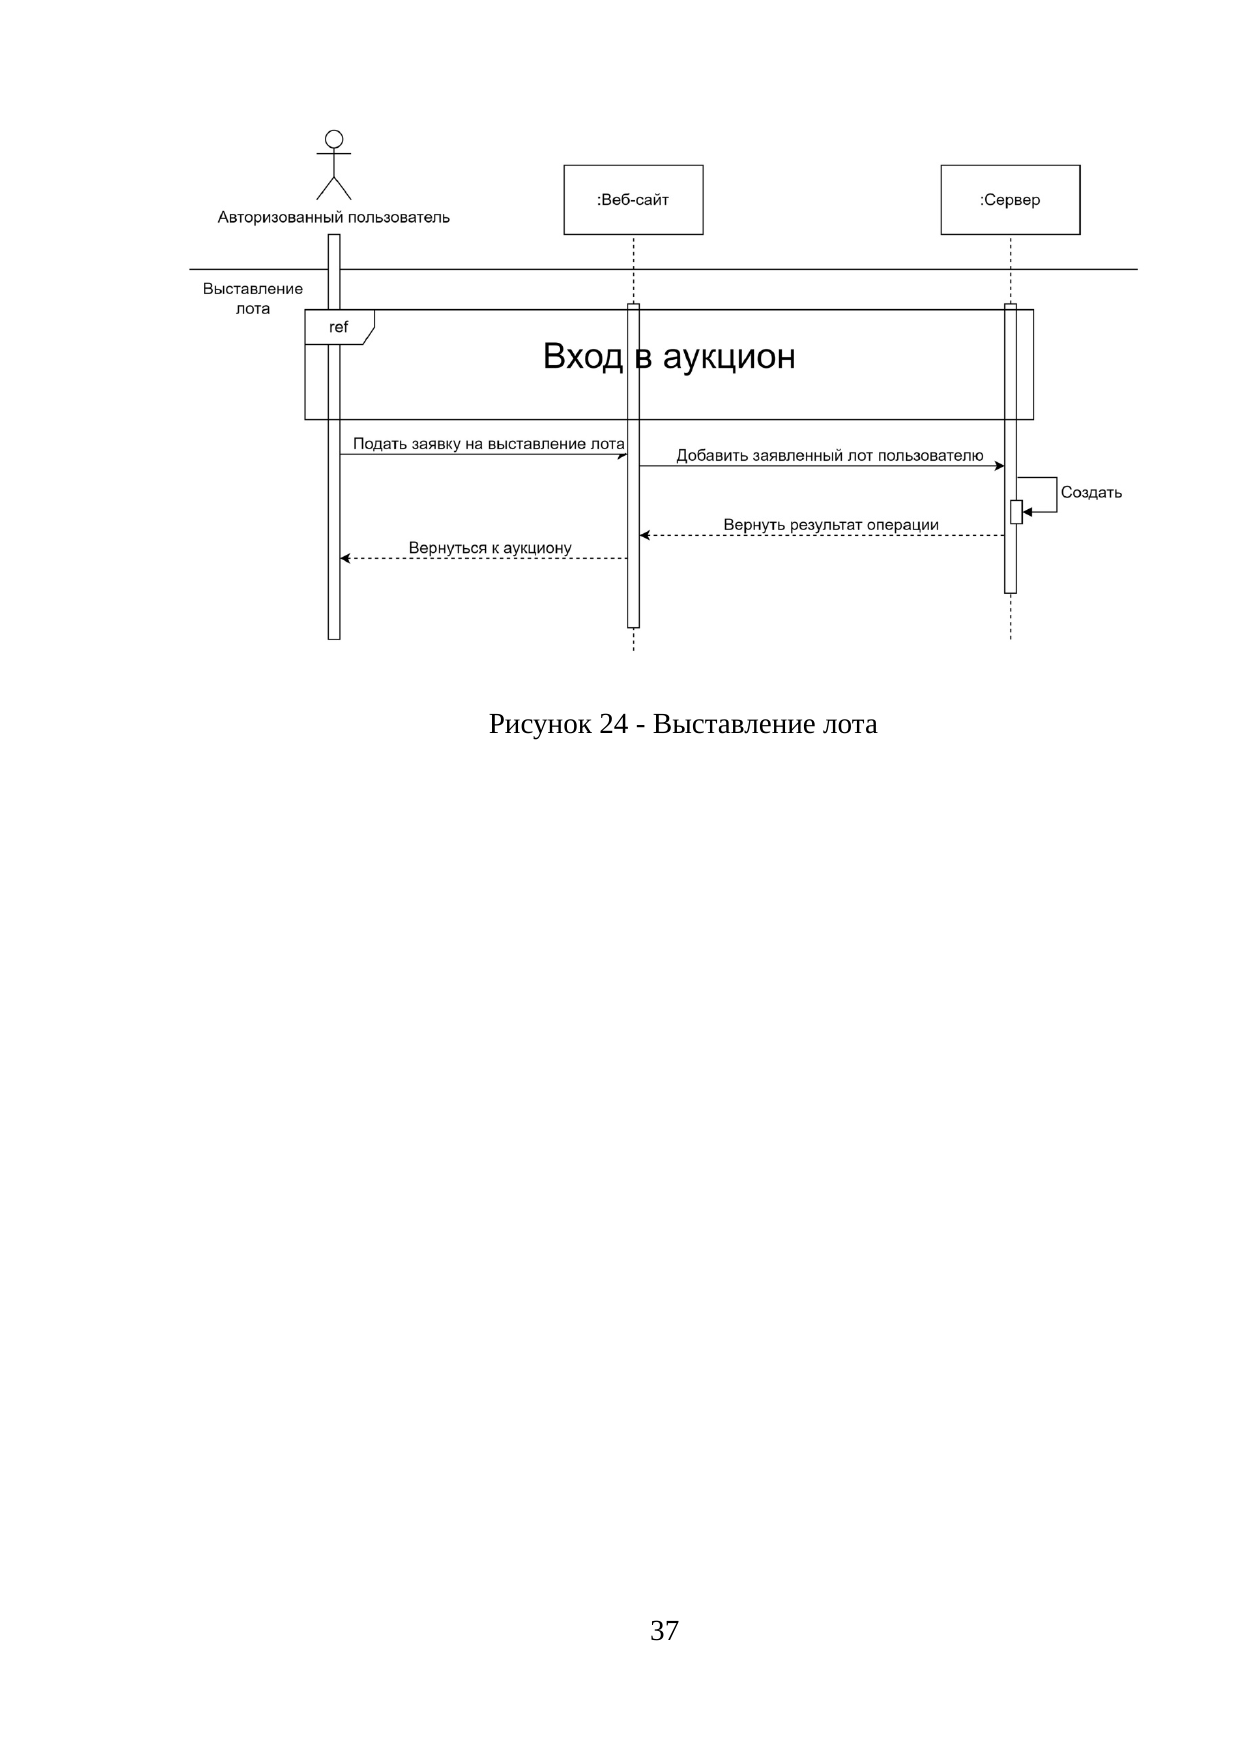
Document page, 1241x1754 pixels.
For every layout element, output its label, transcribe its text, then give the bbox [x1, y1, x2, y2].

picture [177, 118, 1152, 665]
text Выставление лота [215, 707, 1152, 740]
